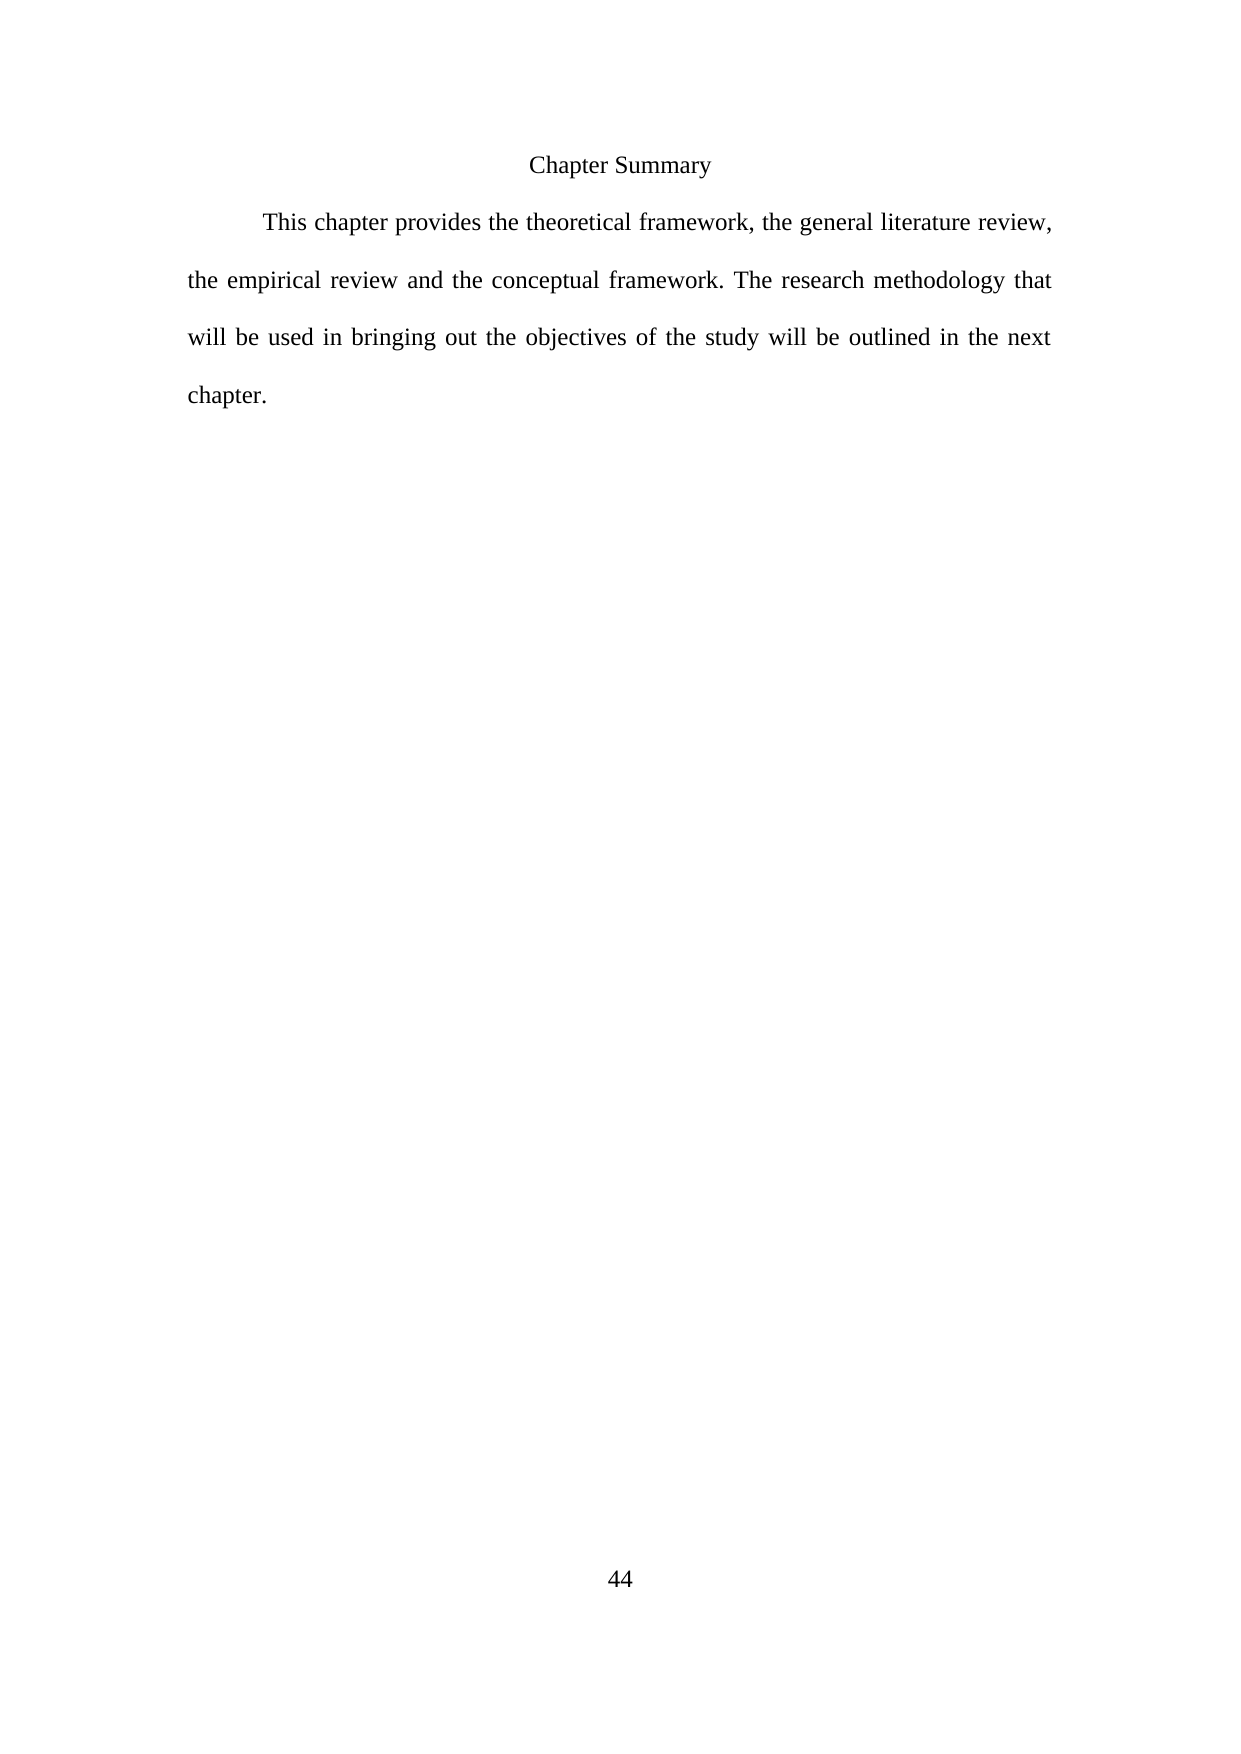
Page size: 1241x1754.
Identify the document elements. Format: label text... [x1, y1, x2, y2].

subtitle Chapter Summary [187, 150, 1053, 179]
text This chapter provides the theoretical framework, the general literature review, the empirical review and the conceptual framework. The research methodology that will be used in bringing out the objectives of the study will be outlined in the next chapter. [187, 207, 1053, 409]
